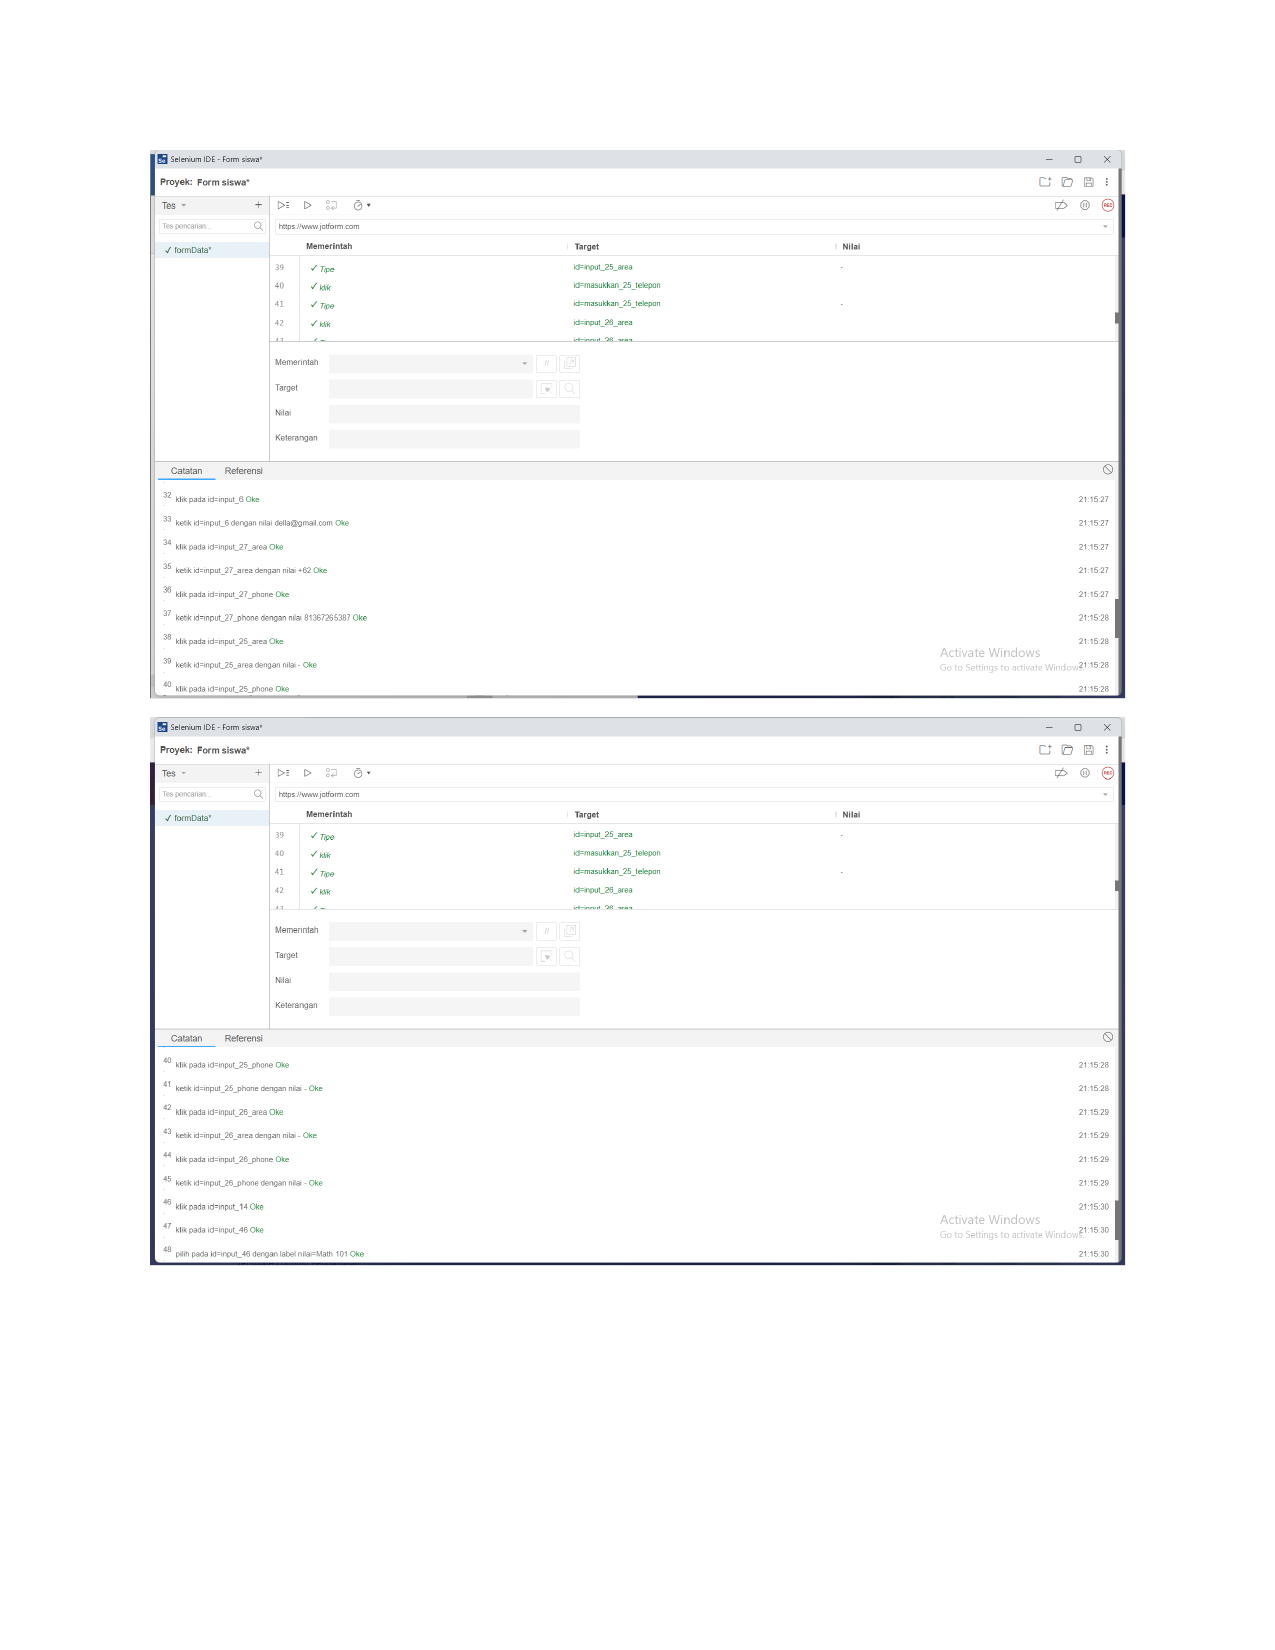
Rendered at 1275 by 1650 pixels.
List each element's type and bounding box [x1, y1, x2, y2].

picture [150, 717, 1125, 1266]
picture [150, 150, 1125, 699]
